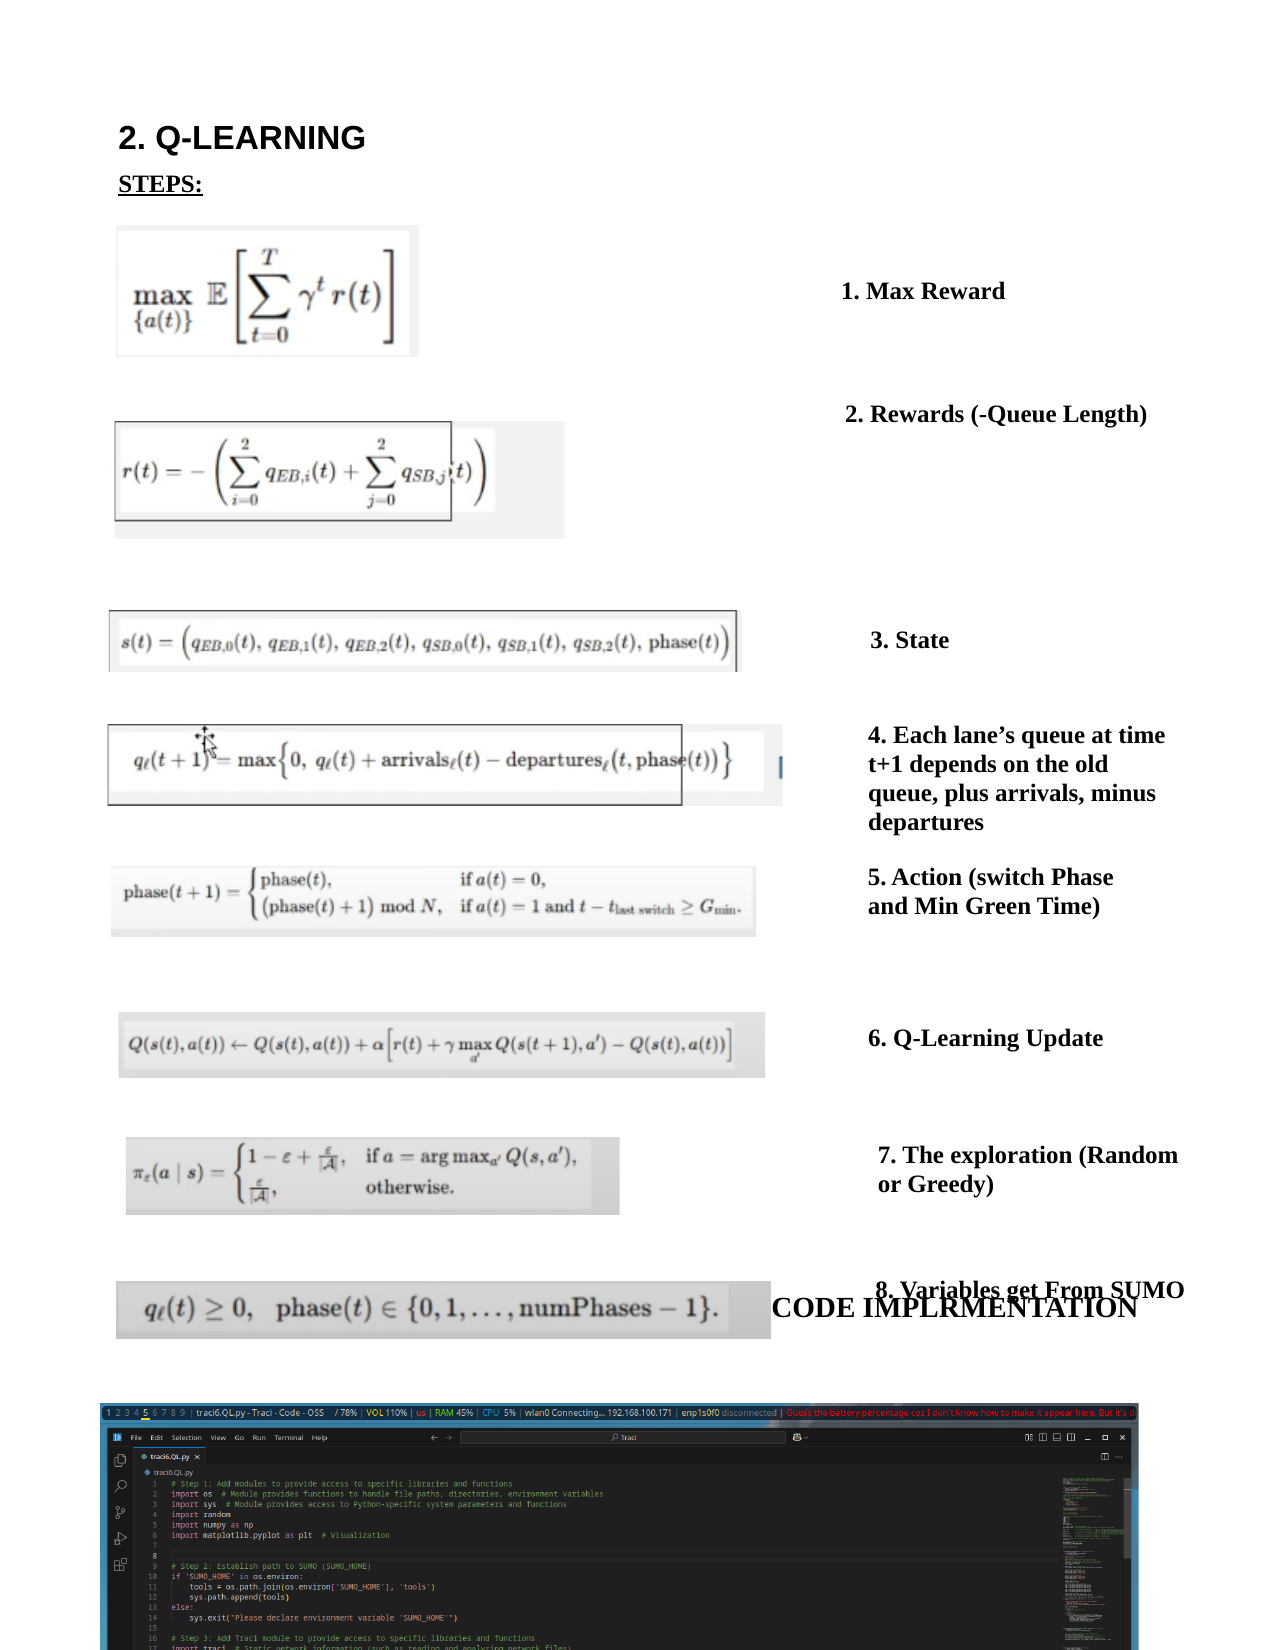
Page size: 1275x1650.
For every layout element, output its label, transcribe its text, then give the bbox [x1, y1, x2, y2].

subtitle 2. Q-LEARNING [118, 118, 1157, 157]
picture [100, 1403, 1139, 1650]
picture [116, 1281, 771, 1339]
picture [118, 1012, 766, 1078]
picture [107, 724, 783, 806]
picture [111, 866, 757, 937]
subtitle CODE IMPLRMENTATION [771, 1290, 1157, 1324]
picture [115, 225, 419, 357]
picture [114, 421, 565, 539]
picture [108, 610, 742, 672]
picture [125, 1137, 620, 1215]
text STEPS: [118, 169, 1157, 198]
